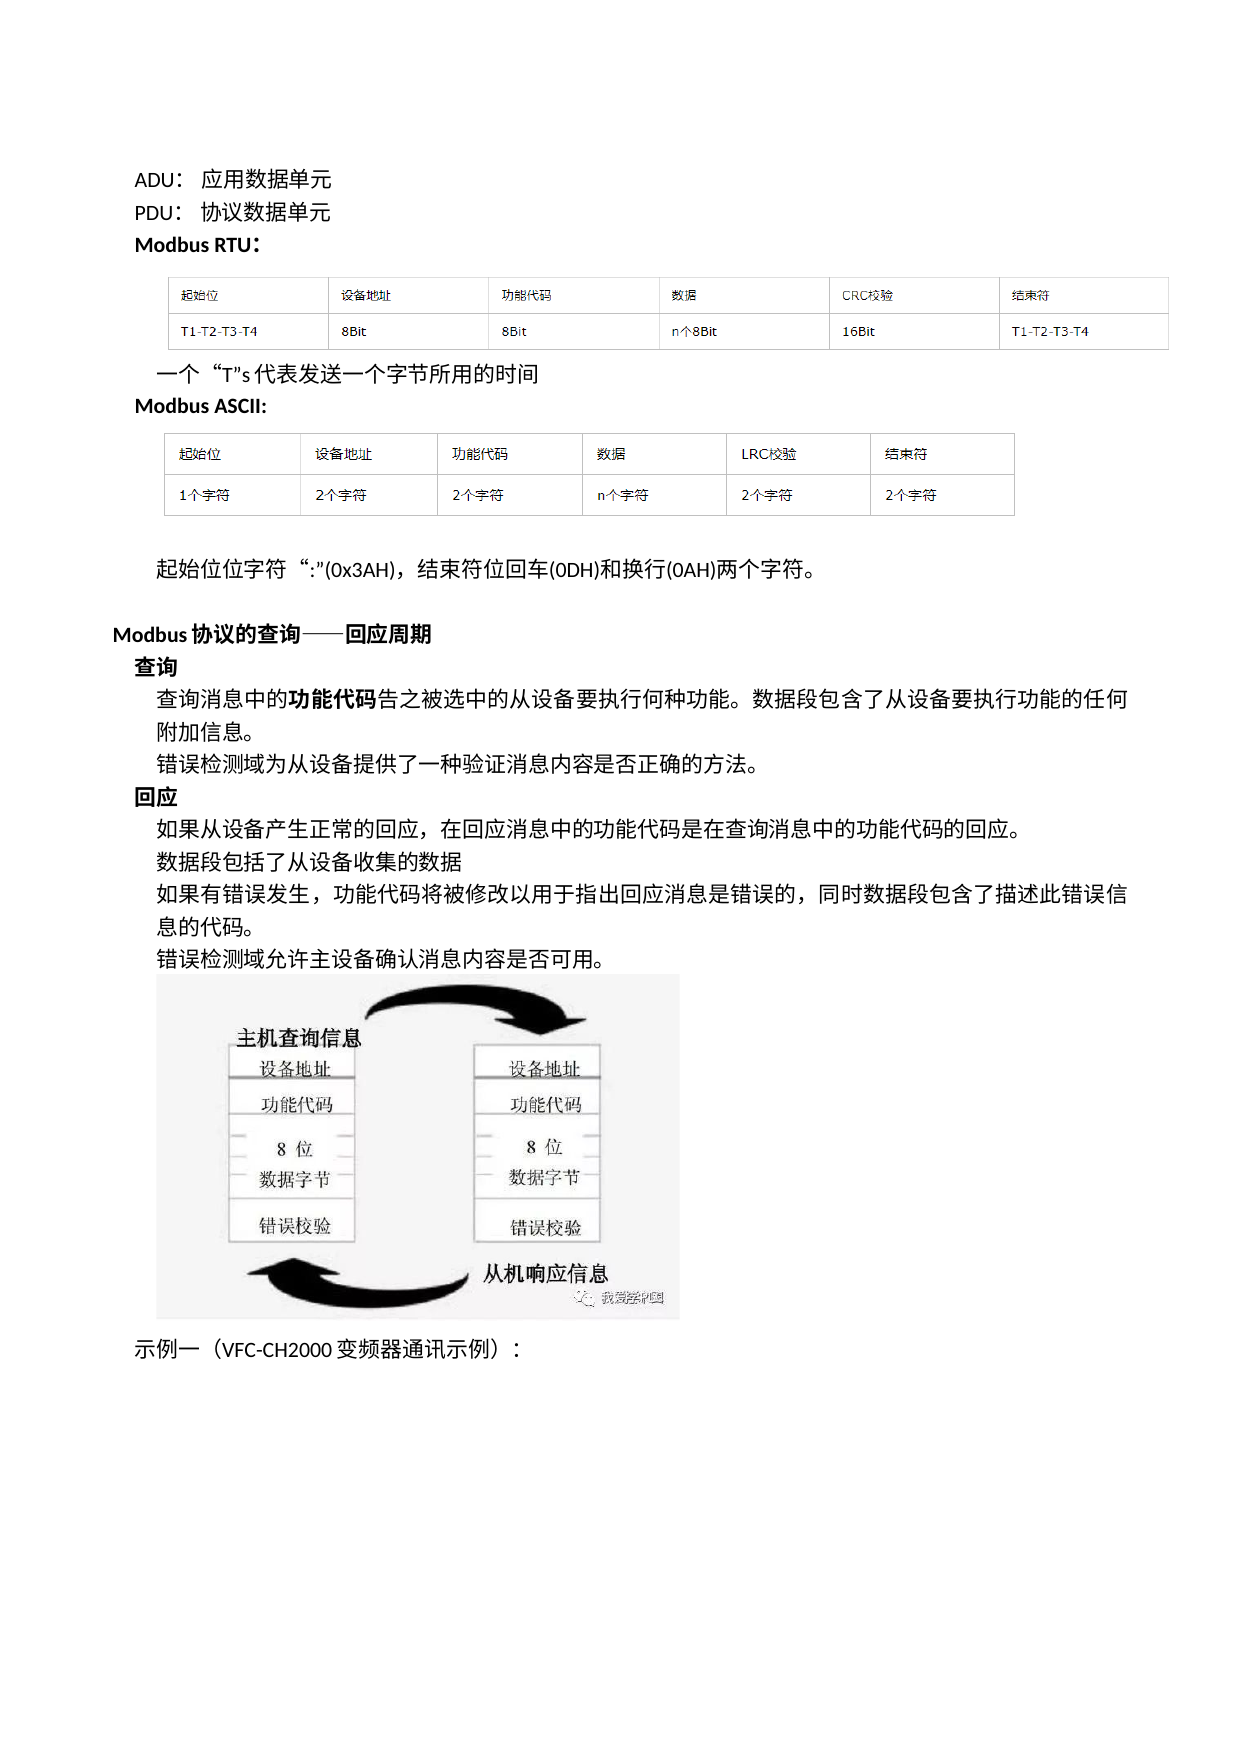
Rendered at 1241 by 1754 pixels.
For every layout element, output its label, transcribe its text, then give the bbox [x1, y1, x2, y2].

text 错误检测域为从设备提供了一种验证消息内容是否正确的方法。 [156, 747, 1128, 779]
text 回应 [134, 779, 1128, 812]
text Modbus ASCII: [134, 389, 1128, 422]
text 起始位位字符“:”(0x3AH)，结束符位回车(0DH)和换行(0AH)两个字符。 [156, 552, 1128, 584]
text 查询消息中的功能代码告之被选中的从设备要执行何种功能。数据段包含了从设备要执行功能的任何附加信息。 [156, 682, 1128, 747]
text 一个“T”s代表发送一个字节所用的时间 [156, 357, 1128, 389]
text ADU： 应用数据单元 PDU： 协议数据单元 [134, 162, 1128, 227]
text 示例一（VFC-CH2000变频器通讯示例）： [134, 1332, 1128, 1364]
text 错误检测域允许主设备确认消息内容是否可用。 [156, 942, 1128, 974]
picture [156, 259, 1190, 356]
text 数据段包括了从设备收集的数据 [156, 844, 1128, 877]
text 查询 [134, 649, 1128, 682]
picture [156, 974, 680, 1321]
text Modbus协议的查询——回应周期 [112, 617, 1128, 649]
text Modbus RTU： [134, 227, 1128, 259]
text 如果从设备产生正常的回应，在回应消息中的功能代码是在查询消息中的功能代码的回应。 [156, 812, 1128, 844]
text 如果有错误发生，功能代码将被修改以用于指出回应消息是错误的，同时数据段包含了描述此错误信息的代码。 [156, 877, 1128, 942]
picture [156, 422, 1023, 524]
